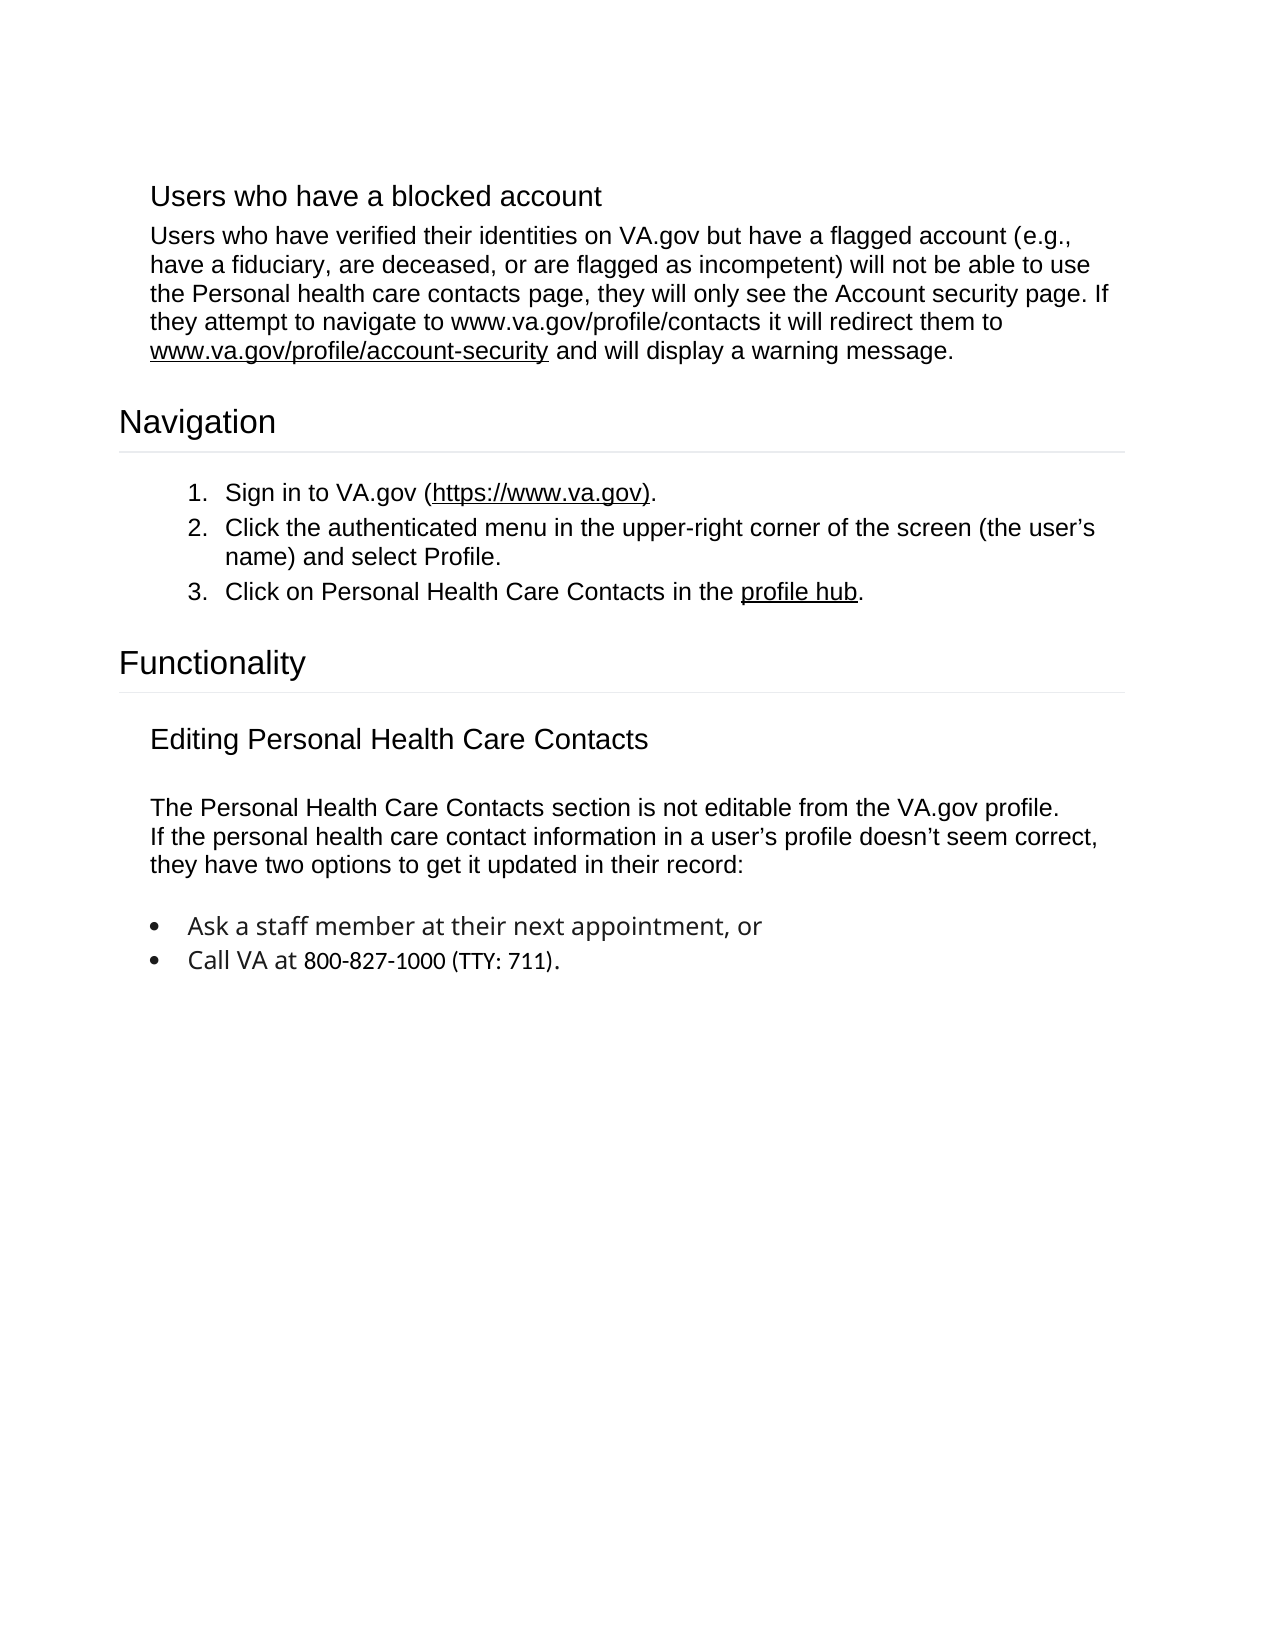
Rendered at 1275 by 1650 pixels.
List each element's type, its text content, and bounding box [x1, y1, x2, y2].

subtitle Navigation [119, 402, 1125, 451]
list Ask a staff member at their next appointment, or [150, 908, 1125, 942]
list Sign in to VA.gov (https://www.va.gov). [187, 478, 1125, 506]
subtitle Functionality [119, 643, 1125, 692]
text Users who have verified their identities on VA.gov but have a flagged account (e.g., have a fiduciary, are deceased, or are flagged as incompetent) will not be able to use the Personal health care contacts page, they will only see the Account security page. If they attempt to navigate to www.va.gov/profile/contacts it will redirect them to www.va.gov/profile/account-security and will display a warning message. [150, 221, 1125, 365]
subtitle Users who have a blocked account [150, 179, 1125, 213]
text The Personal Health Care Contacts section is not editable from the VA.gov profile. [150, 793, 1125, 822]
list Click on Personal Health Care Contacts in the profile hub. [187, 576, 1125, 605]
list Click the authenticated menu in the upper-right corner of the screen (the user’s name) and select Profile. [187, 513, 1125, 570]
text If the personal health care contact information in a user’s profile doesn’t seem correct, they have two options to get it updated in their record: [150, 822, 1125, 879]
subtitle Editing Personal Health Care Contacts [150, 722, 1125, 756]
list Call VA at 800-827-1000 (TTY: 711). [150, 942, 1125, 976]
